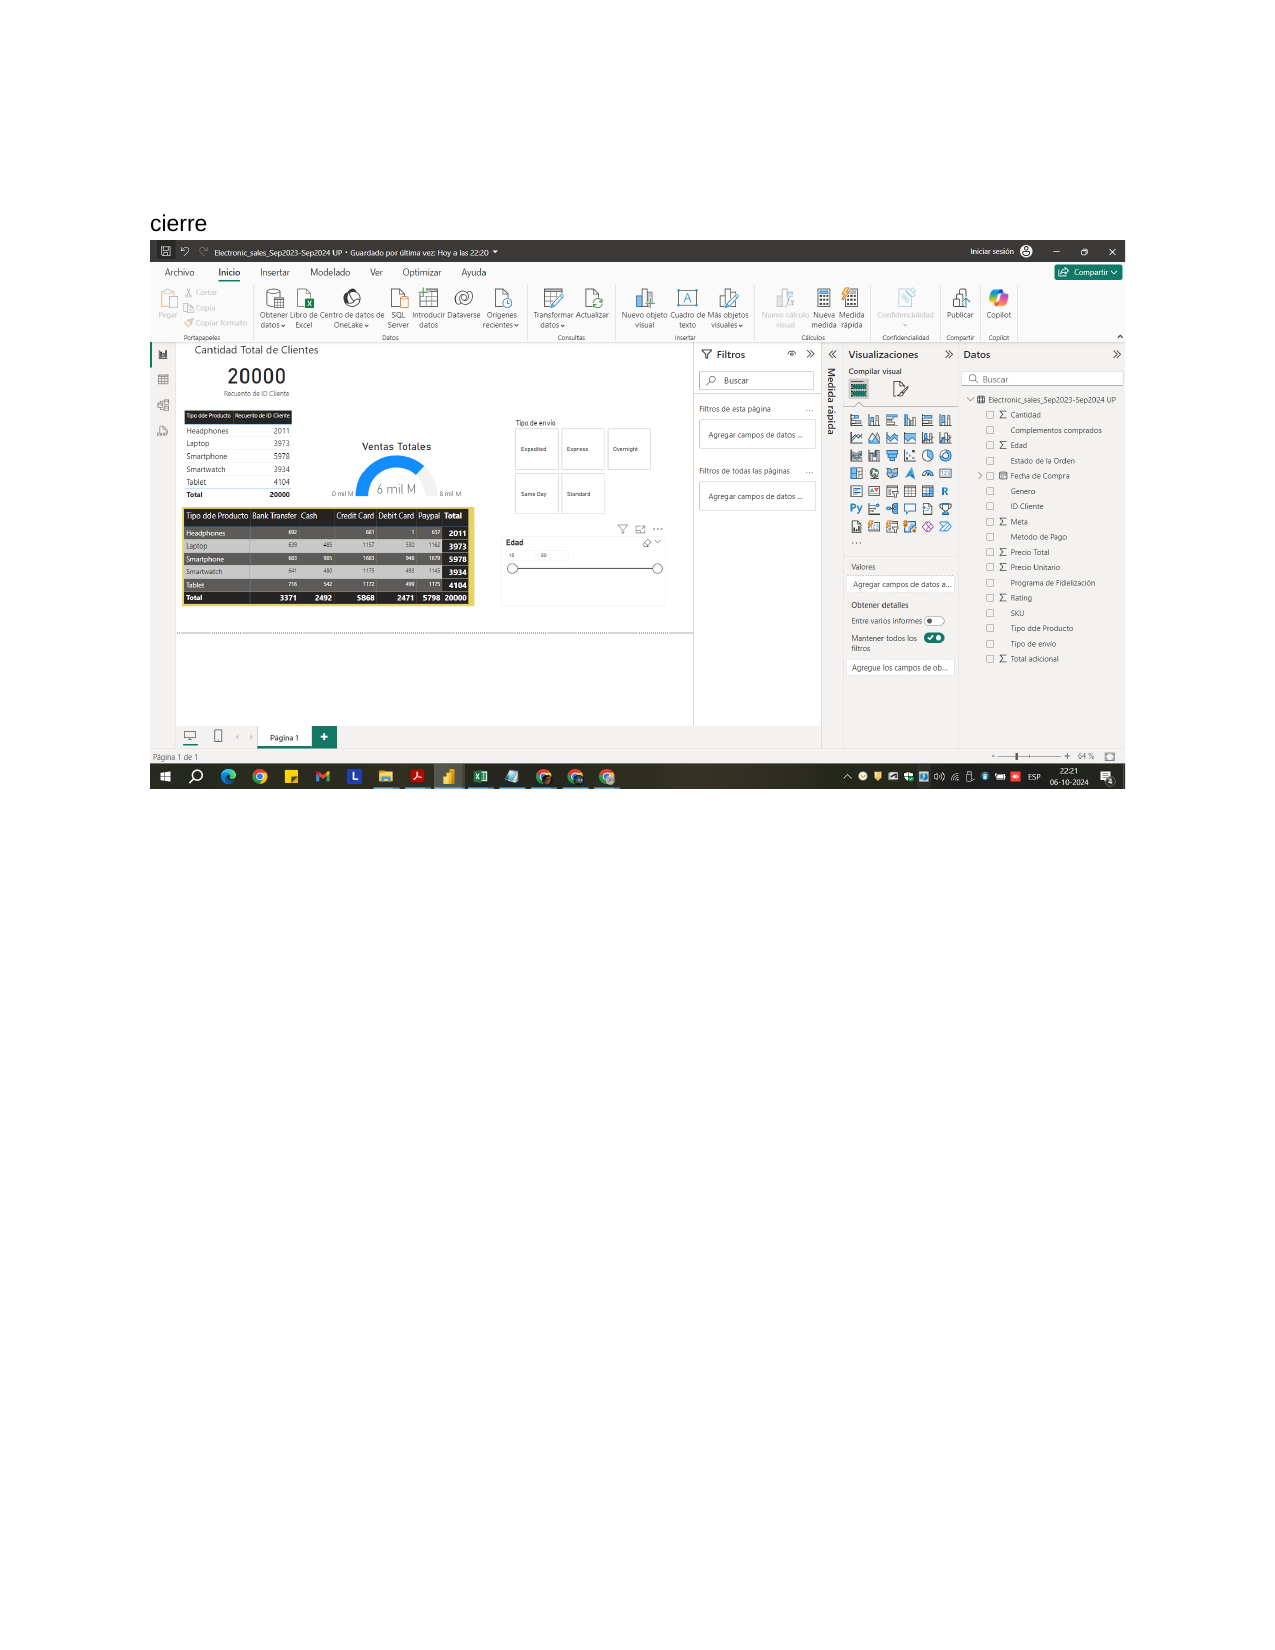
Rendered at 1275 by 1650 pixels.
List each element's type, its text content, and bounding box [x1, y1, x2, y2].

text cierre [150, 210, 1125, 237]
picture [150, 240, 1125, 789]
